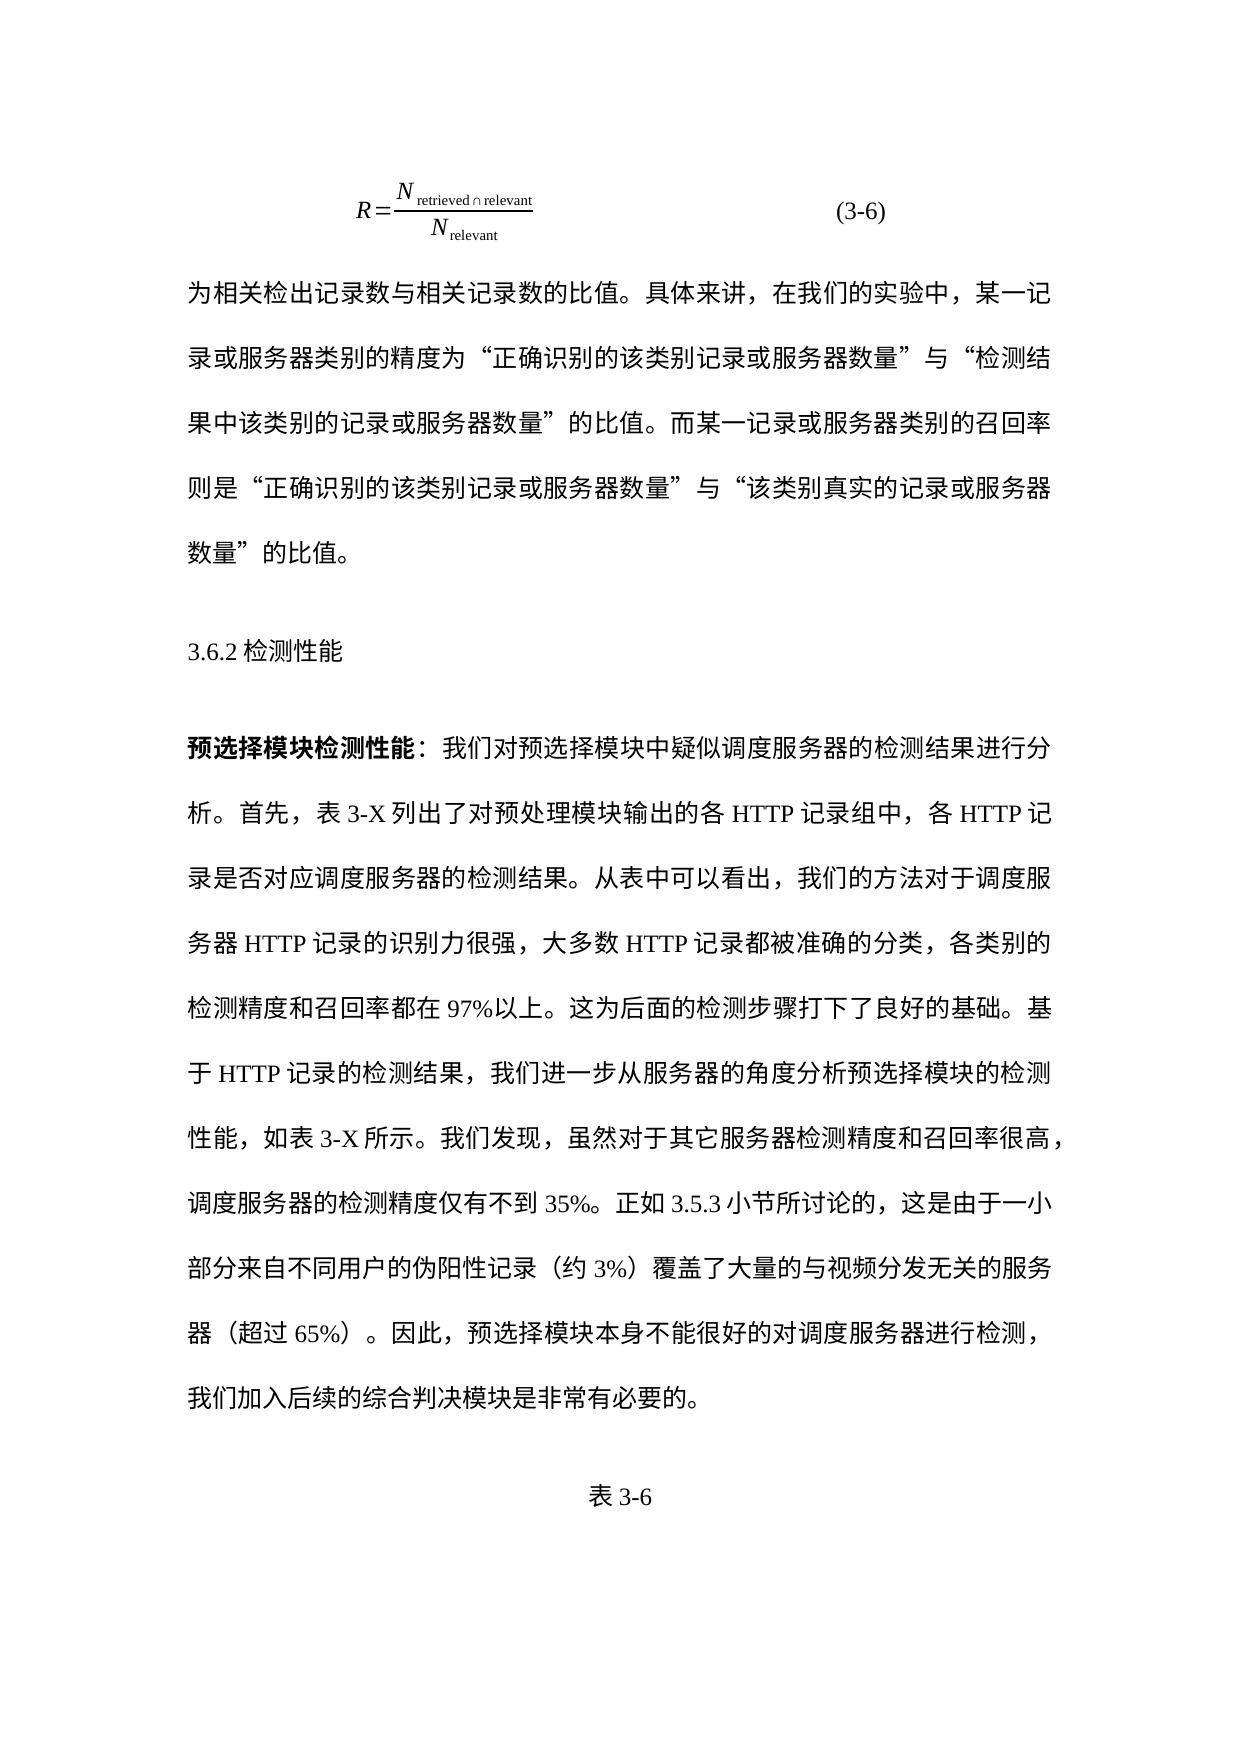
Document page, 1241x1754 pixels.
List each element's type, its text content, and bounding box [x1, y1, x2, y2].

text 为相关检出记录数与相关记录数的比值。具体来讲，在我们的实验中，某一记录或服务器类别的精度为“正确识别的该类别记录或服务器数量”与“检测结果中该类别的记录或服务器数量”的比值。而某一记录或服务器类别的召回率则是“正确识别的该类别记录或服务器数量”与“该类别真实的记录或服务器数量”的比值。 [187, 259, 1053, 584]
text (3-6) [187, 162, 1053, 259]
text 预选择模块检测性能：我们对预选择模块中疑似调度服务器的检测结果进行分析。首先，表3-X列出了对预处理模块输出的各HTTP记录组中，各HTTP记录是否对应调度服务器的检测结果。从表中可以看出，我们的方法对于调度服务器HTTP记录的识别力很强，大多数HTTP记录都被准确的分类，各类别的检测精度和召回率都在97%以上。这为后面的检测步骤打下了良好的基础。基于HTTP记录的检测结果，我们进一步从服务器的角度分析预选择模块的检测性能，如表3-X所示。我们发现，虽然对于其它服务器检测精度和召回率很高，调度服务器的检测精度仅有不到35%。正如3.5.3小节所讨论的，这是由于一小部分来自不同用户的伪阳性记录（约3%）覆盖了大量的与视频分发无关的服务器（超过65%）。因此，预选择模块本身不能很好的对调度服务器进行检测，我们加入后续的综合判决模块是非常有必要的。 [187, 714, 1053, 1429]
text 表3-6 [187, 1462, 1053, 1527]
text 检测性能 [187, 617, 1053, 682]
